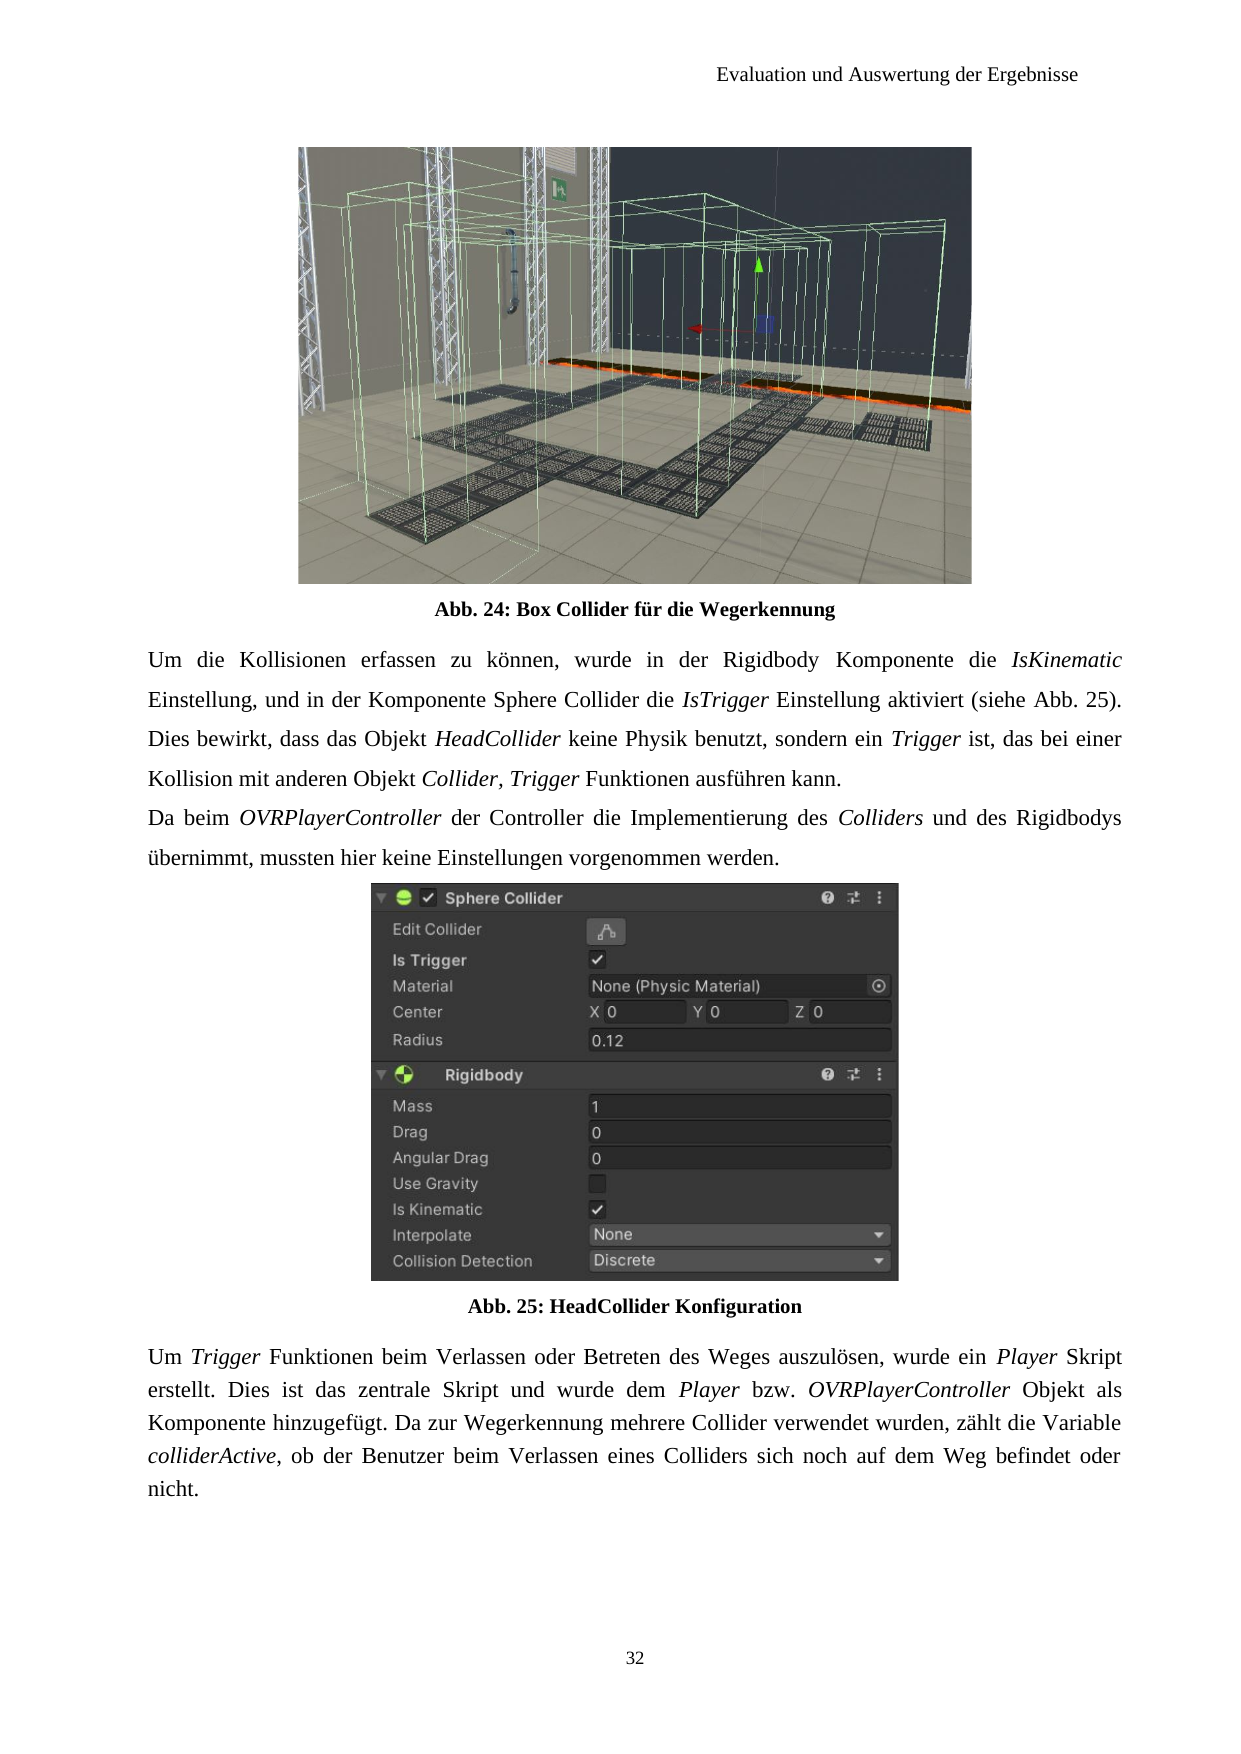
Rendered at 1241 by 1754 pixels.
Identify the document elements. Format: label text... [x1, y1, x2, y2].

picture [298, 147, 972, 584]
text Abb. 25: HeadCollider Konfiguration [148, 1294, 1122, 1318]
text Abb. 24: Box Collider für die Wegerkennung [148, 597, 1122, 621]
picture [371, 883, 899, 1281]
text Um Trigger Funktionen beim Verlassen oder Betreten des Weges auszulösen, wurde ein Player Skript erstellt. Dies ist das zentrale Skript und wurde dem Player bzw. OVRPlayerController Objekt als Komponente hinzugefügt. Da zur Wegerkennung mehrere Collider verwendet wurden, zählt die Variable colliderActive, ob der Benutzer beim Verlassen eines Colliders sich noch auf dem Weg befindet oder nicht. [148, 1343, 1122, 1501]
text Da beim OVRPlayerController der Controller die Implementierung des Colliders und des Rigidbodys übernimmt, mussten hier keine Einstellungen vorgenommen werden. [148, 804, 1122, 870]
text Um die Kollisionen erfassen zu können, wurde in der Rigidbody Komponente die IsKinematic Einstellung, und in der Komponente Sphere Collider die IsTrigger Einstellung aktiviert (siehe Abb. 25). Dies bewirkt, dass das Objekt HeadCollider keine Physik benutzt, sondern ein Trigger ist, das bei einer Kollision mit anderen Objekt Collider, Trigger Funktionen ausführen kann. [148, 646, 1122, 791]
